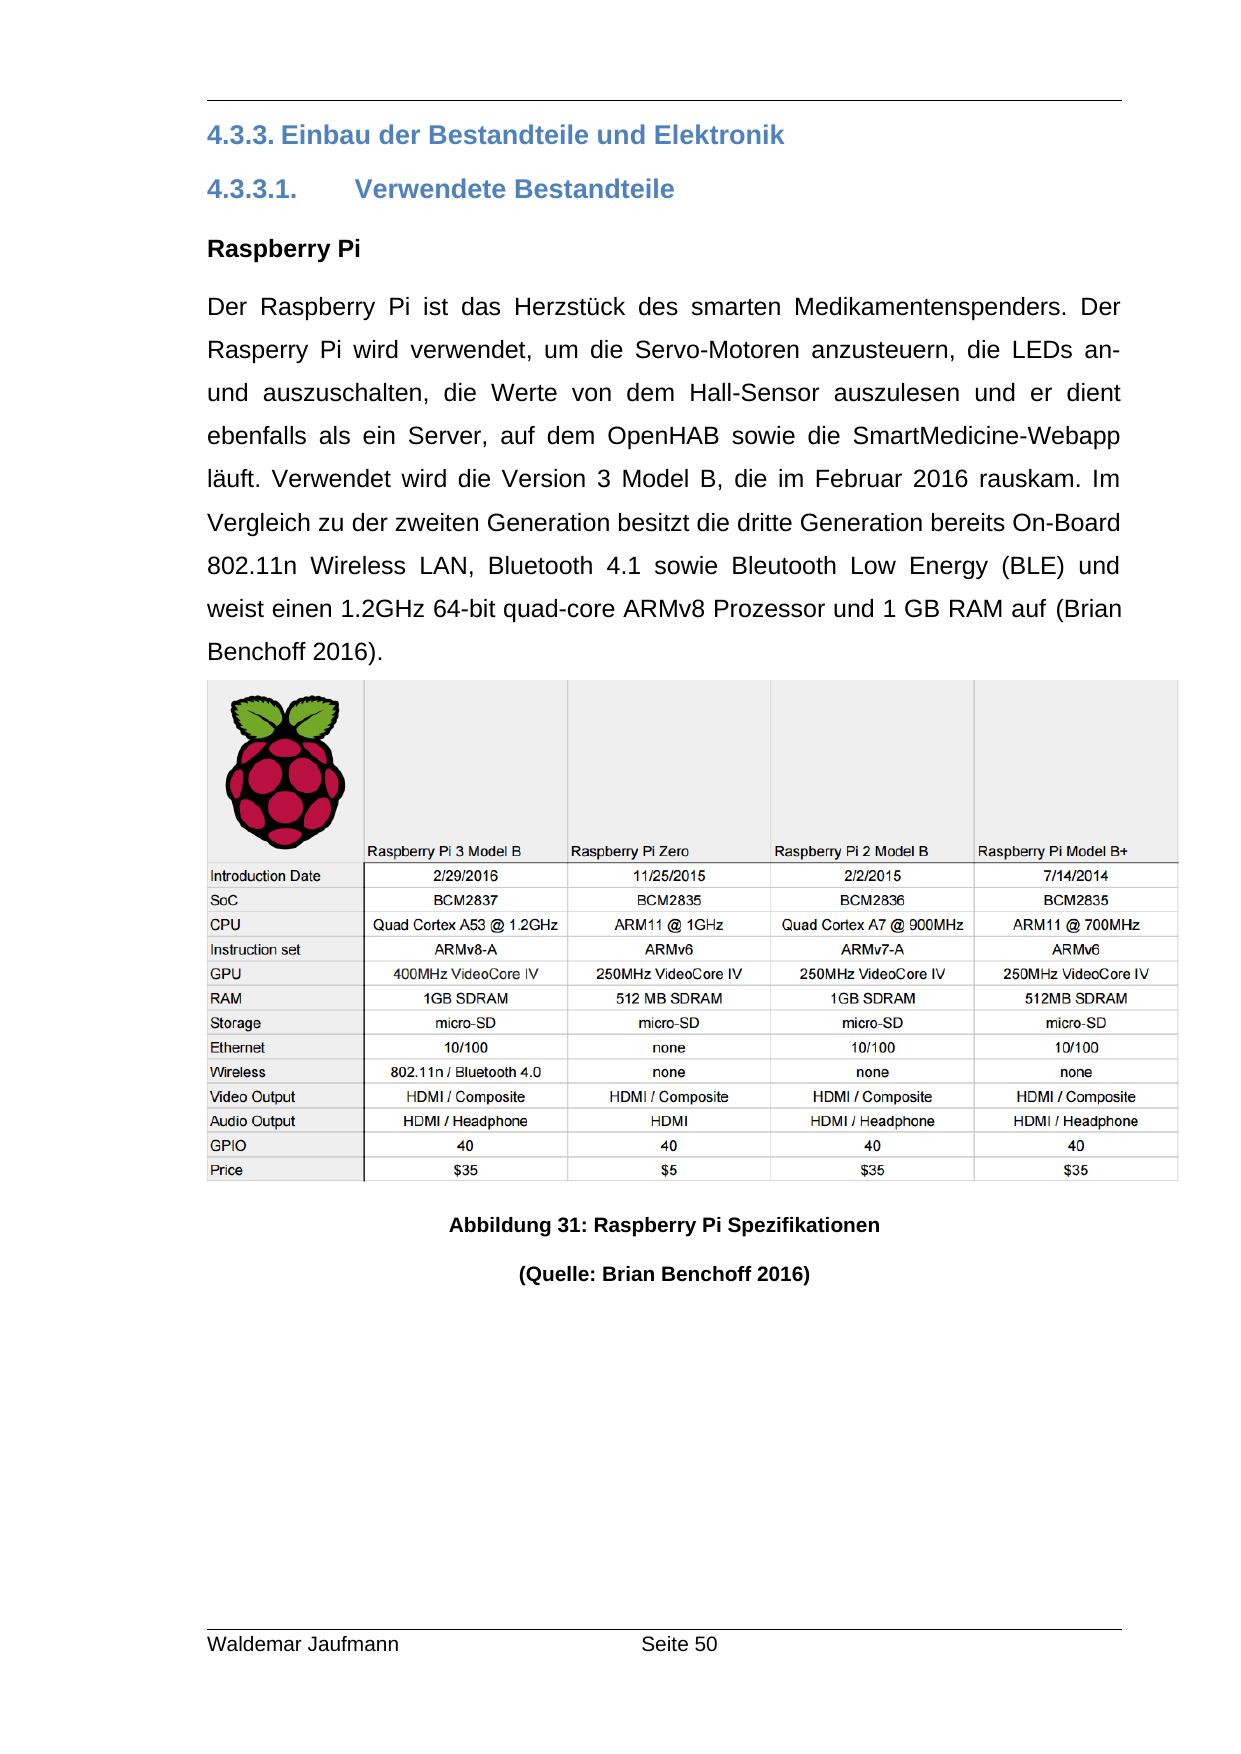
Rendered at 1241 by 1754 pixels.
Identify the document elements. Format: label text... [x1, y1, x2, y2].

text Abbildung 31: Raspberry Pi Spezifikationen [207, 1213, 1122, 1237]
picture [206, 680, 1182, 1187]
subtitle Einbau der Bestandteile und Elektronik [207, 118, 1122, 151]
text (Quelle: Brian Benchoff 2016) [207, 1261, 1122, 1285]
text Raspberry Pi [207, 234, 1122, 263]
text Der Raspberry Pi ist das Herzstück des smarten Medikamentenspenders. Der Rasperry Pi wird verwendet, um die Servo-Motoren anzusteuern, die LEDs an- und auszuschalten, die Werte von dem Hall-Sensor auszulesen und er dient ebenfalls als ein Server, auf dem OpenHAB sowie die SmartMedicine-Webapp läuft. Verwendet wird die Version 3 Model B, die im Februar 2016 rauskam. Im Vergleich zu der zweiten Generation besitzt die dritte Generation bereits On-Board 802.11n Wireless LAN, Bluetooth 4.1 sowie Bleutooth Low Energy (BLE) und weist einen 1.2GHz 64-bit quad-core ARMv8 Prozessor und 1 GB RAM auf (Brian Benchoff 2016). [207, 292, 1122, 666]
subtitle Verwendete Bestandteile [207, 172, 1122, 206]
